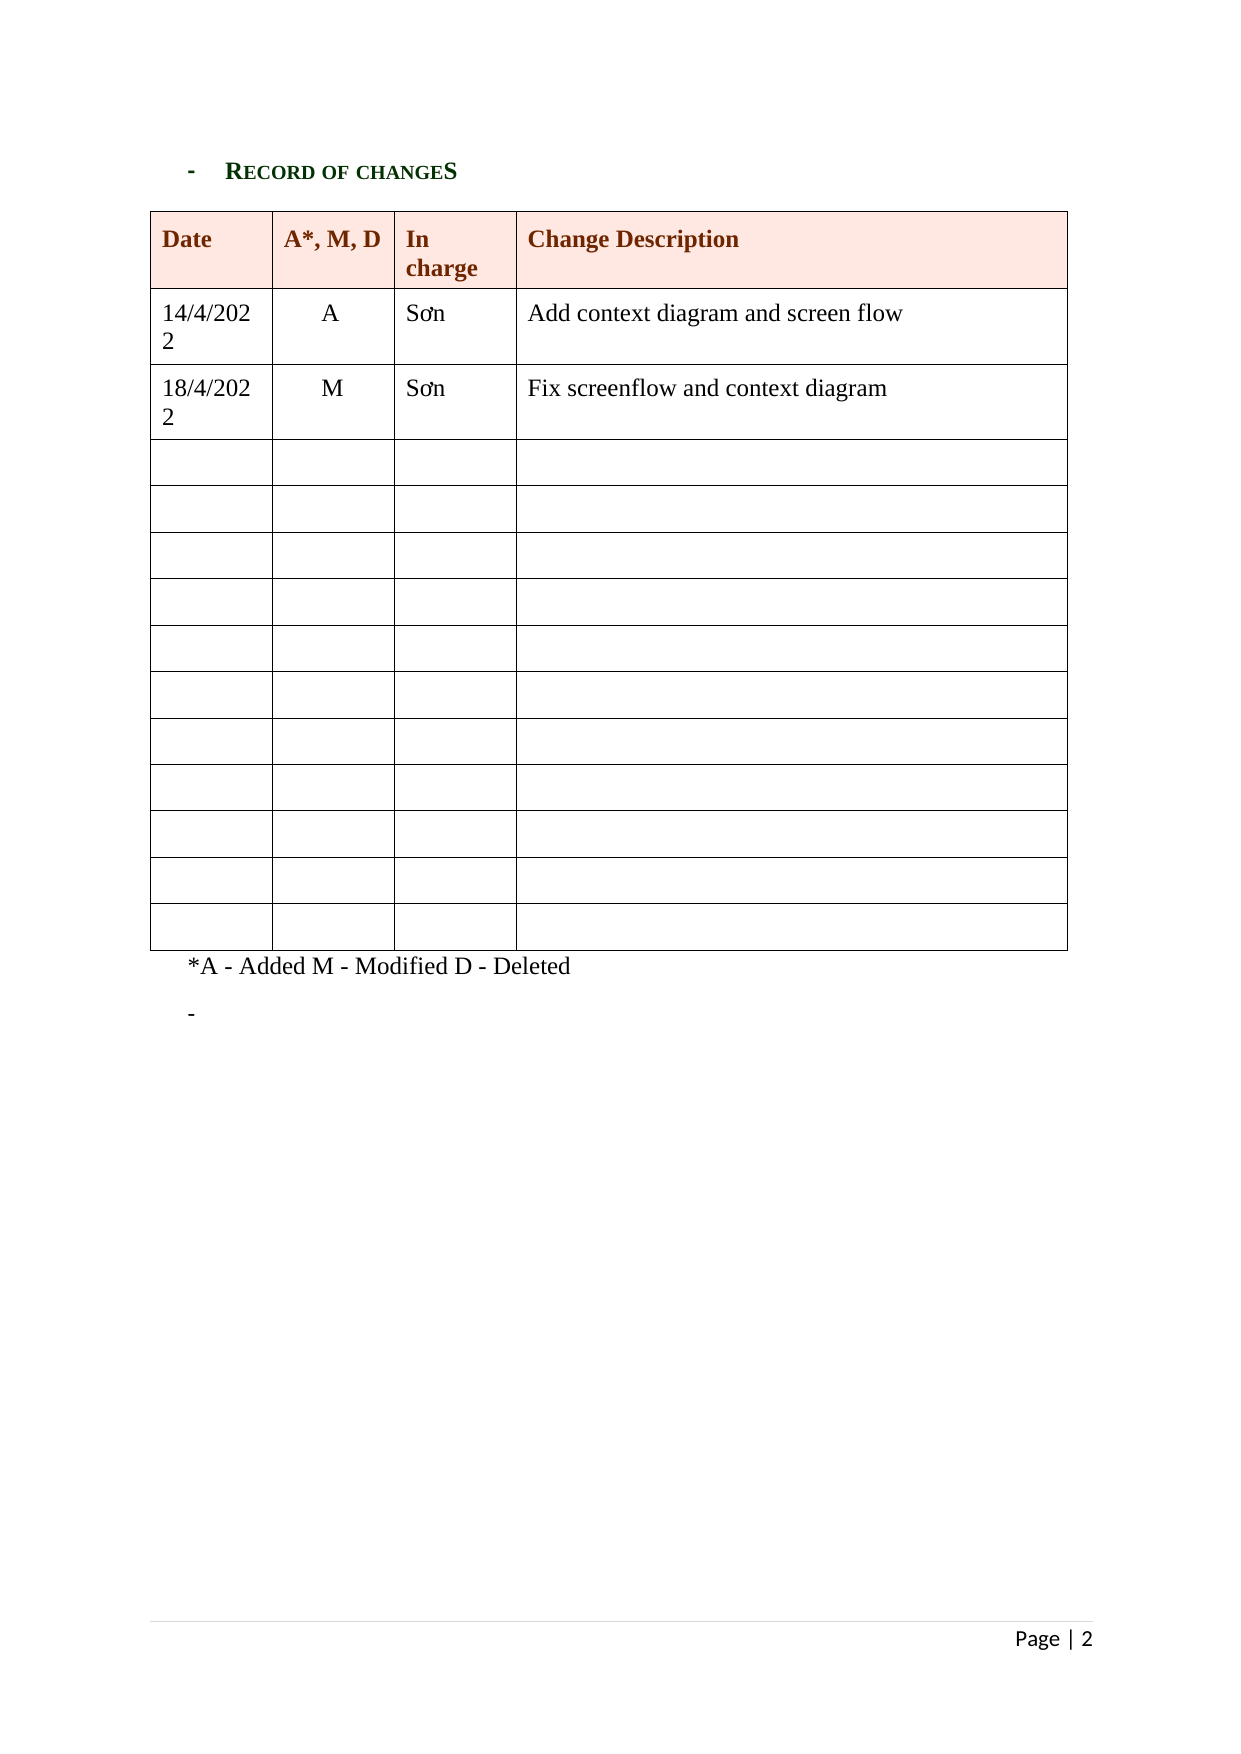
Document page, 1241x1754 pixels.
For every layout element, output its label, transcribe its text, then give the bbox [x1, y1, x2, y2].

table_cell [273, 672, 394, 717]
table_cell [517, 579, 1067, 624]
table_header A*, M, D [273, 212, 394, 288]
table_cell [395, 579, 516, 624]
list Record of changeS [187, 155, 1093, 186]
table_header In charge [395, 212, 516, 288]
table_cell [517, 765, 1067, 810]
table_cell 18/4/2022 [151, 365, 272, 439]
table_cell [151, 533, 272, 578]
table_cell [395, 533, 516, 578]
table_cell [395, 858, 516, 903]
table_cell [151, 811, 272, 857]
table_cell [395, 486, 516, 532]
text *A - Added M - Modified D - Deleted [187, 951, 1093, 979]
table_cell [273, 765, 394, 810]
table_cell [151, 440, 272, 485]
table_cell [273, 719, 394, 764]
table_cell Sơn [395, 289, 516, 363]
table_cell [273, 579, 394, 624]
table_cell Add context diagram and screen flow [517, 289, 1067, 363]
table_cell [273, 486, 394, 532]
table_cell [517, 486, 1067, 532]
table_cell 14/4/2022 [151, 289, 272, 363]
table_cell [517, 811, 1067, 857]
table_cell [151, 904, 272, 950]
table_cell M [273, 365, 394, 439]
table_cell Sơn [395, 365, 516, 439]
table_cell [273, 440, 394, 485]
table_cell [273, 533, 394, 578]
table_cell [517, 904, 1067, 950]
table_cell [151, 626, 272, 671]
table_cell [151, 486, 272, 532]
table_cell [273, 626, 394, 671]
table_cell [151, 719, 272, 764]
table_cell A [273, 289, 394, 363]
table_cell [517, 626, 1067, 671]
table_cell [273, 858, 394, 903]
table_cell [151, 765, 272, 810]
table_cell [517, 672, 1067, 717]
table_cell [151, 858, 272, 903]
table_cell [395, 672, 516, 717]
table_cell [273, 811, 394, 857]
table_cell [395, 626, 516, 671]
table_header Date [151, 212, 272, 288]
table_cell Fix screenflow and context diagram [517, 365, 1067, 439]
table_cell [151, 672, 272, 717]
table_cell [395, 904, 516, 950]
table_cell [395, 811, 516, 857]
table_cell [395, 719, 516, 764]
table_cell [395, 440, 516, 485]
table_cell [151, 579, 272, 624]
table_cell [517, 719, 1067, 764]
table_header Change Description [517, 212, 1067, 288]
table_cell [517, 533, 1067, 578]
table_cell [517, 440, 1067, 485]
table_cell [517, 858, 1067, 903]
table_cell [273, 904, 394, 950]
table_cell [395, 765, 516, 810]
